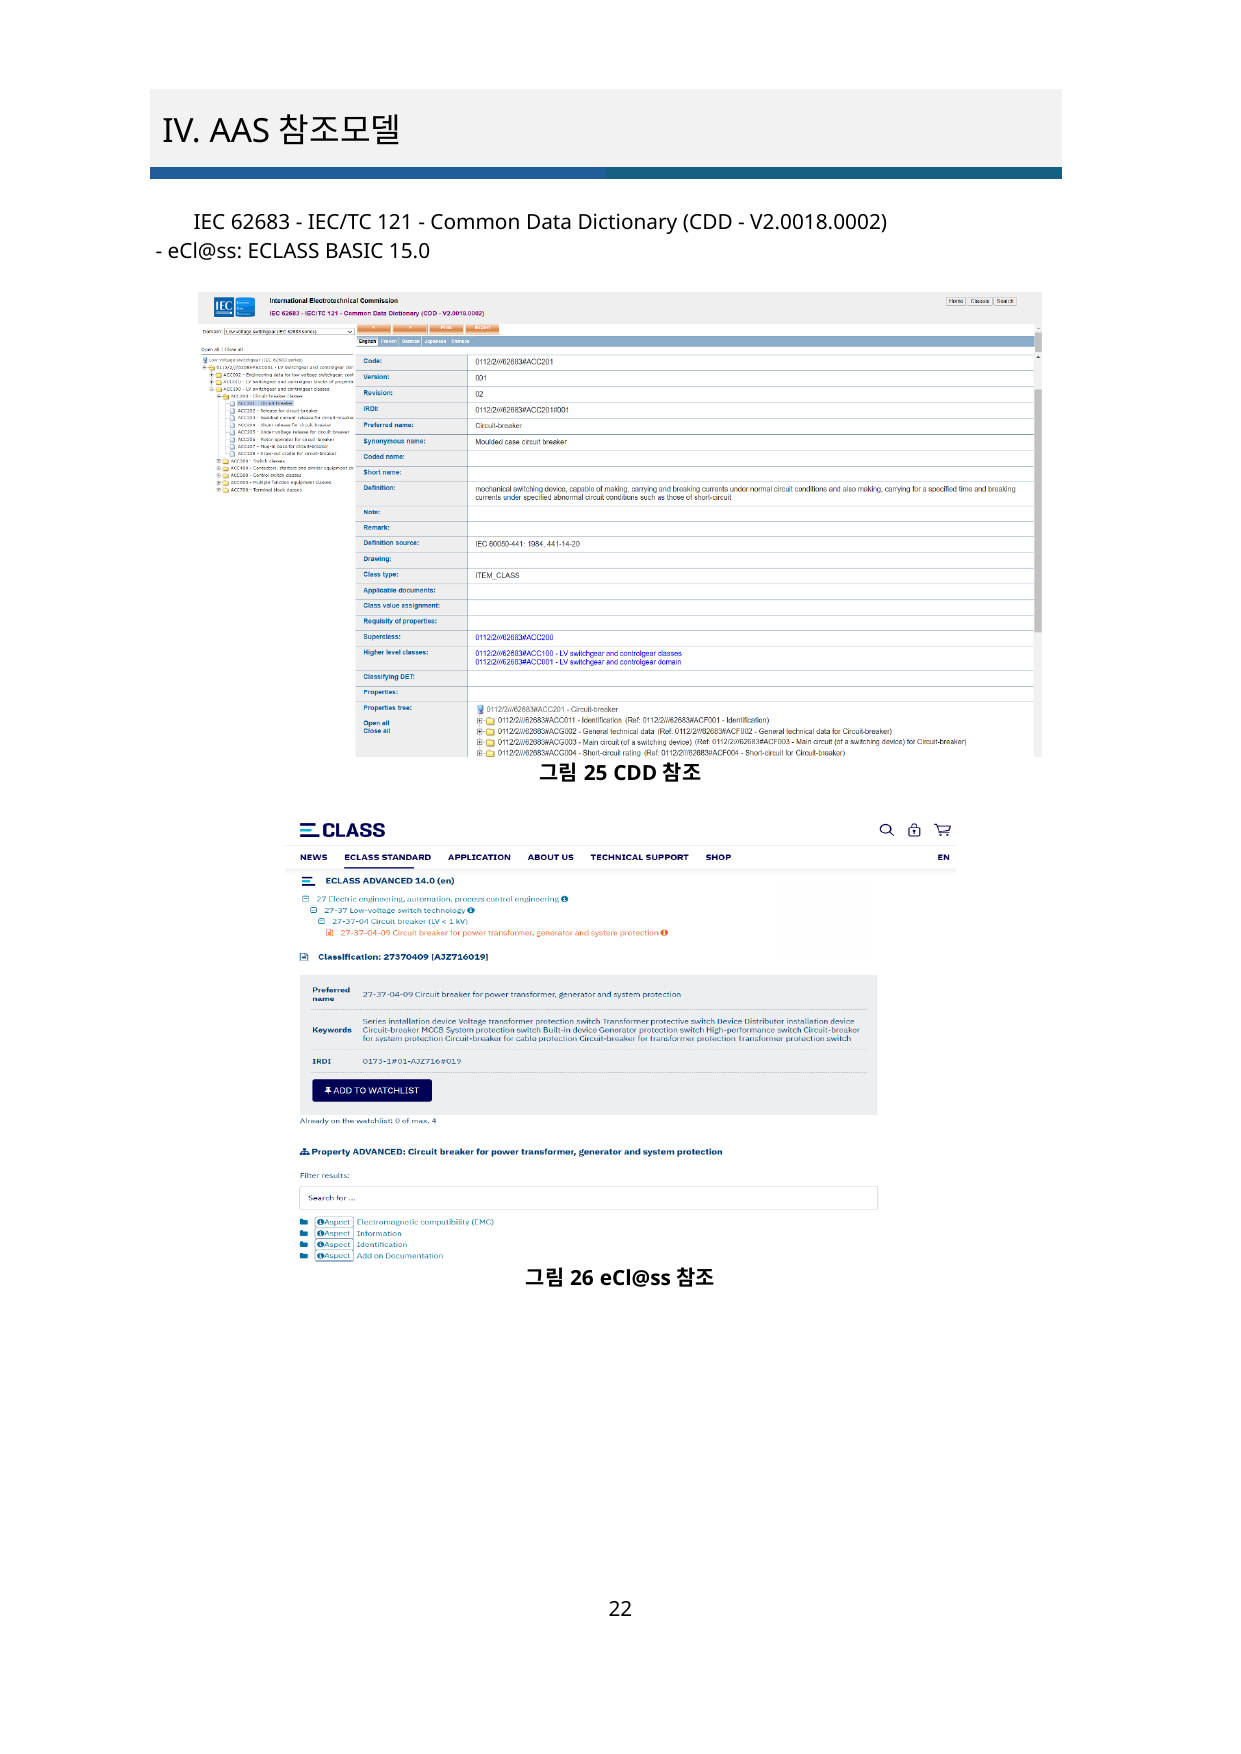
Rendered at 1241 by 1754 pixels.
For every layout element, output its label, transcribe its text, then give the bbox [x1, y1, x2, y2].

text IEC 62683 - IEC/TC 121 - Common Data Dictionary (CDD - V2.0018.0002) [150, 207, 1090, 236]
picture [198, 292, 1042, 757]
picture [285, 815, 956, 1262]
text - eCl@ss: ECLASS BASIC 15.0 [150, 236, 1090, 264]
